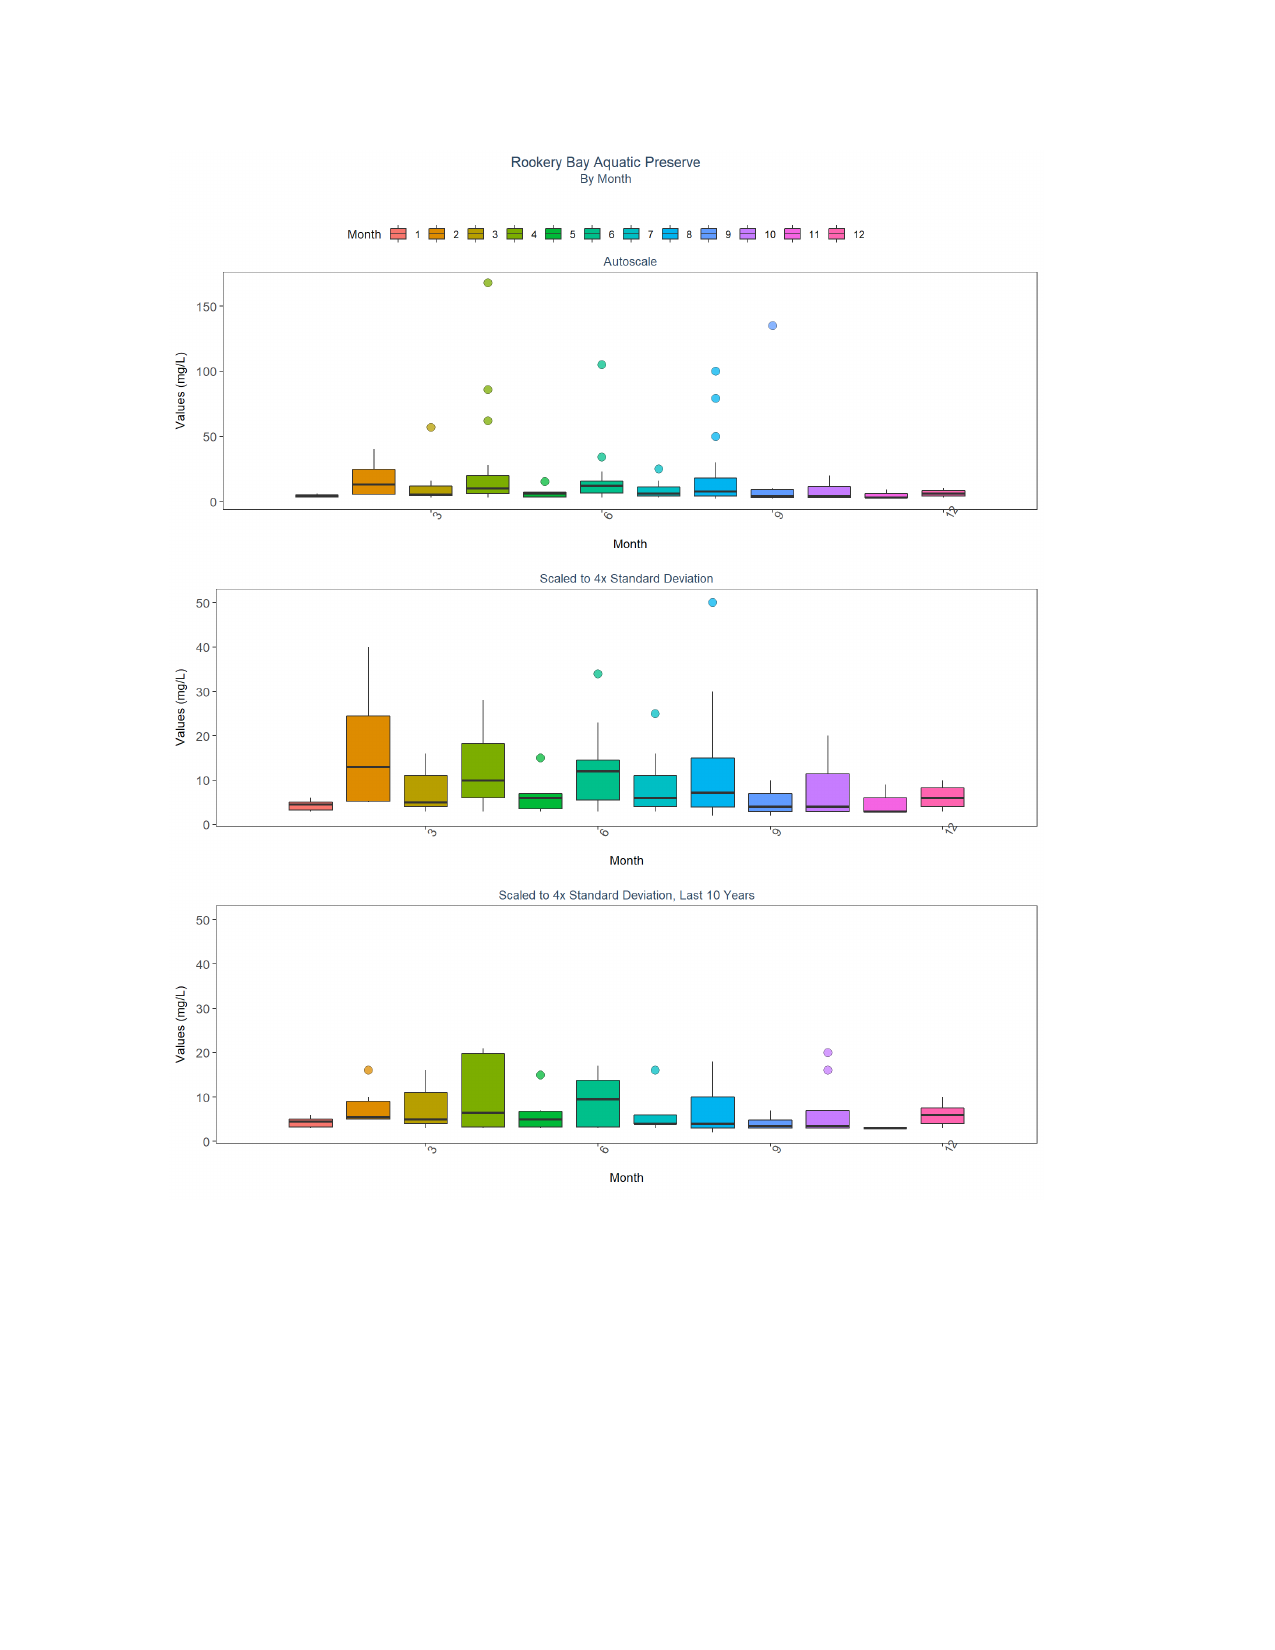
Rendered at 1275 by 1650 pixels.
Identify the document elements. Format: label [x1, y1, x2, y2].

picture [168, 150, 1044, 1200]
